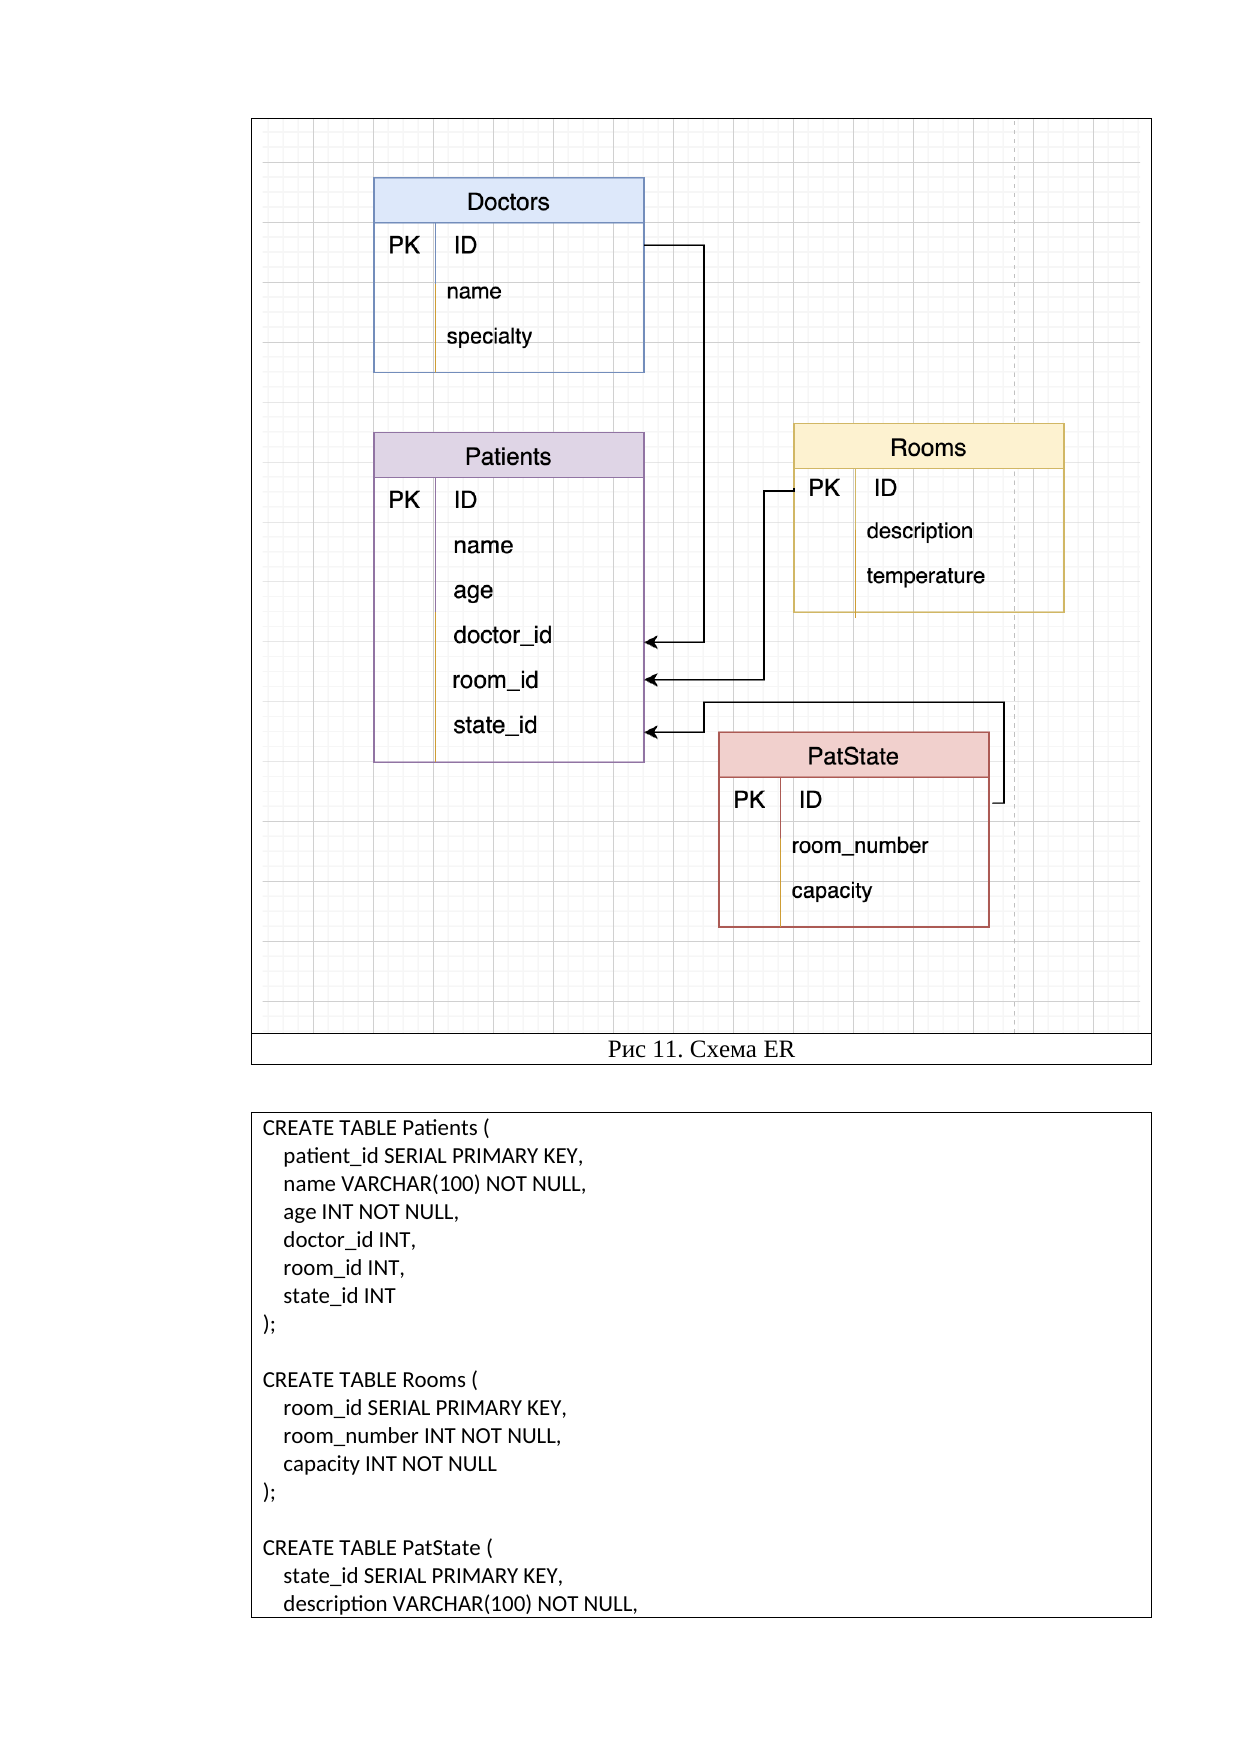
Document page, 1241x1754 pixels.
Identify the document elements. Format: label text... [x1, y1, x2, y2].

table_header [1141, 119, 1151, 1033]
table_header [252, 119, 262, 1033]
table_cell Рис 11. Схема ER [252, 1034, 1151, 1064]
picture [262, 119, 1141, 1033]
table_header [252, 1113, 1151, 1617]
